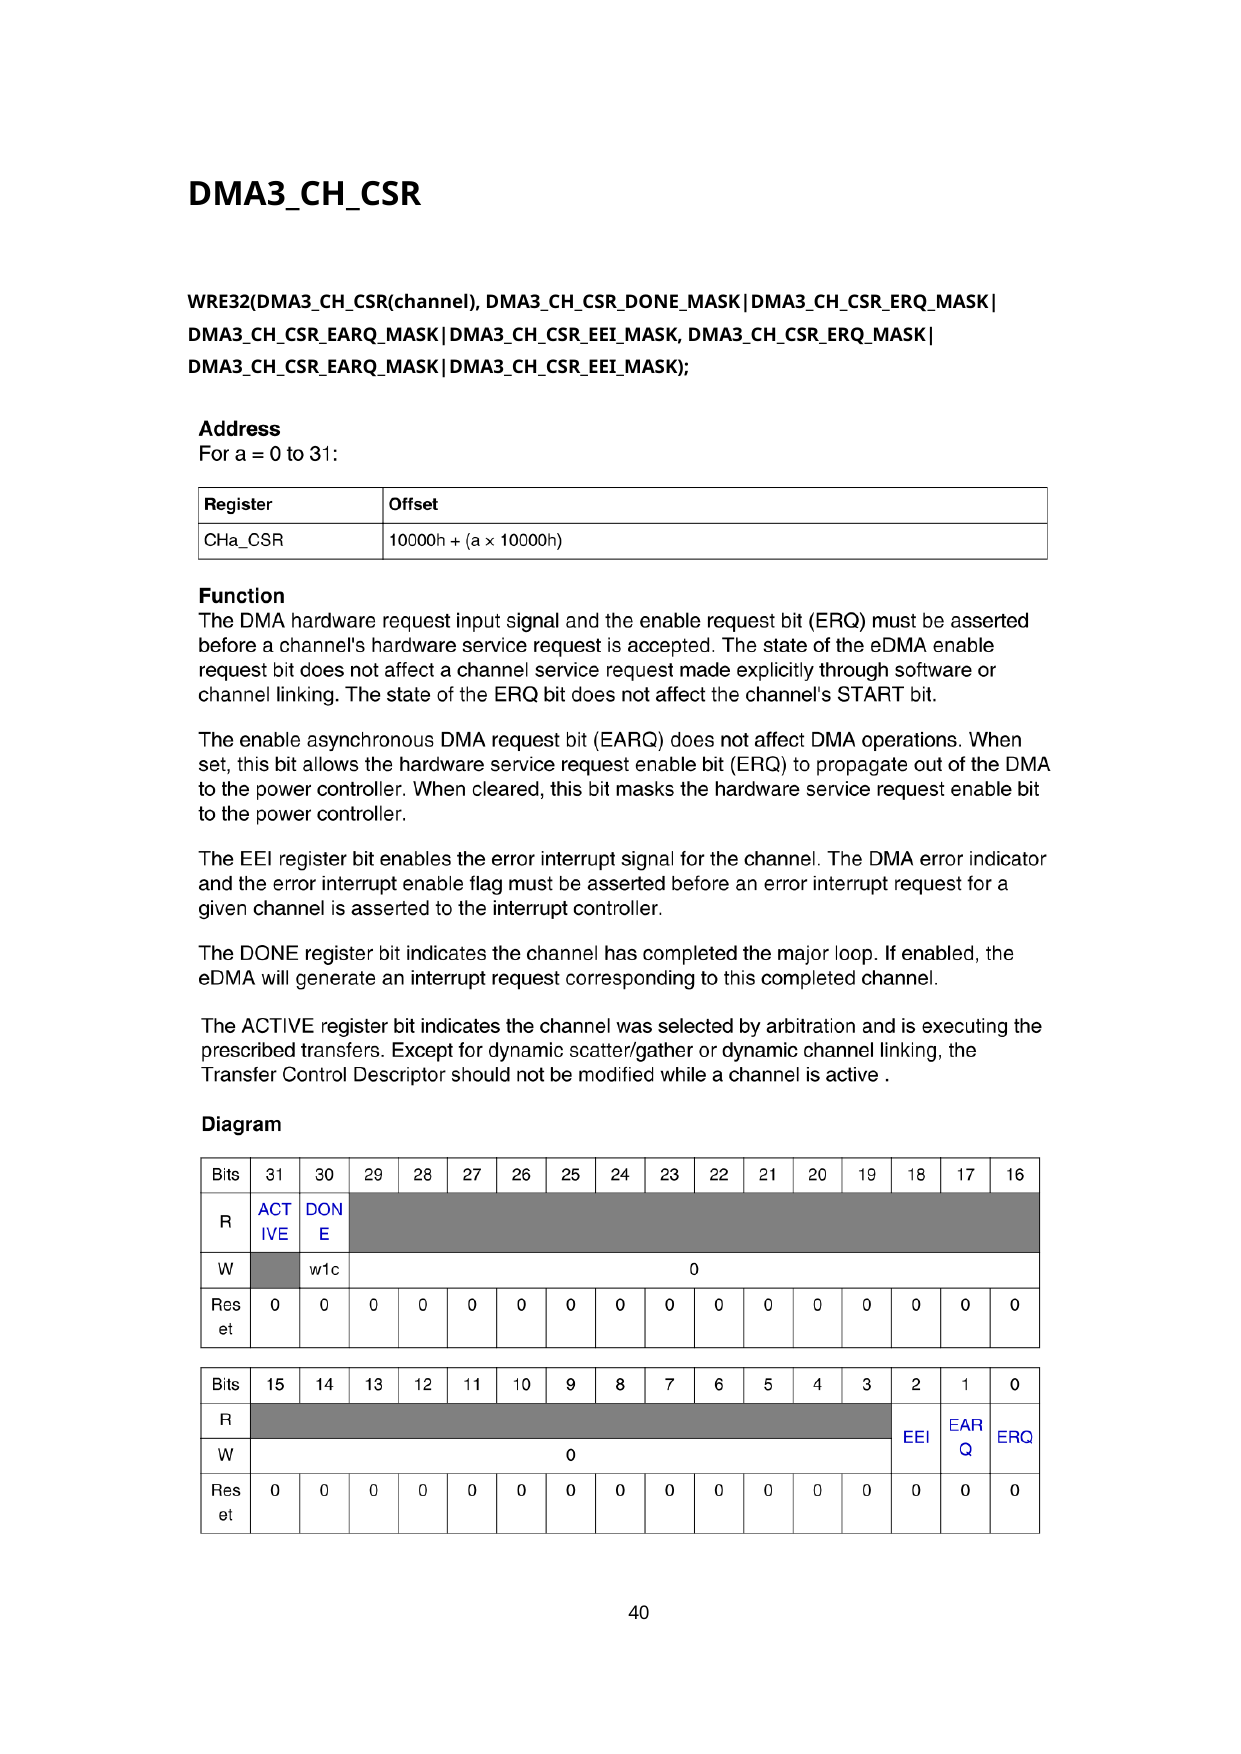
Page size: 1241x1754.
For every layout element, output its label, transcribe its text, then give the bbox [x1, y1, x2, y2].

text WRE32(DMA3_CH_CSR(channel), DMA3_CH_CSR_DONE_MASK|DMA3_CH_CSR_ERQ_MASK|DMA3_CH_CSR_EARQ_MASK|DMA3_CH_CSR_EEI_MASK, DMA3_CH_CSR_ERQ_MASK|DMA3_CH_CSR_EARQ_MASK|DMA3_CH_CSR_EEI_MASK); [187, 285, 1053, 382]
picture [187, 1008, 1053, 1544]
picture [187, 420, 1053, 995]
subtitle DMA3_CH_CSR [187, 160, 1053, 225]
